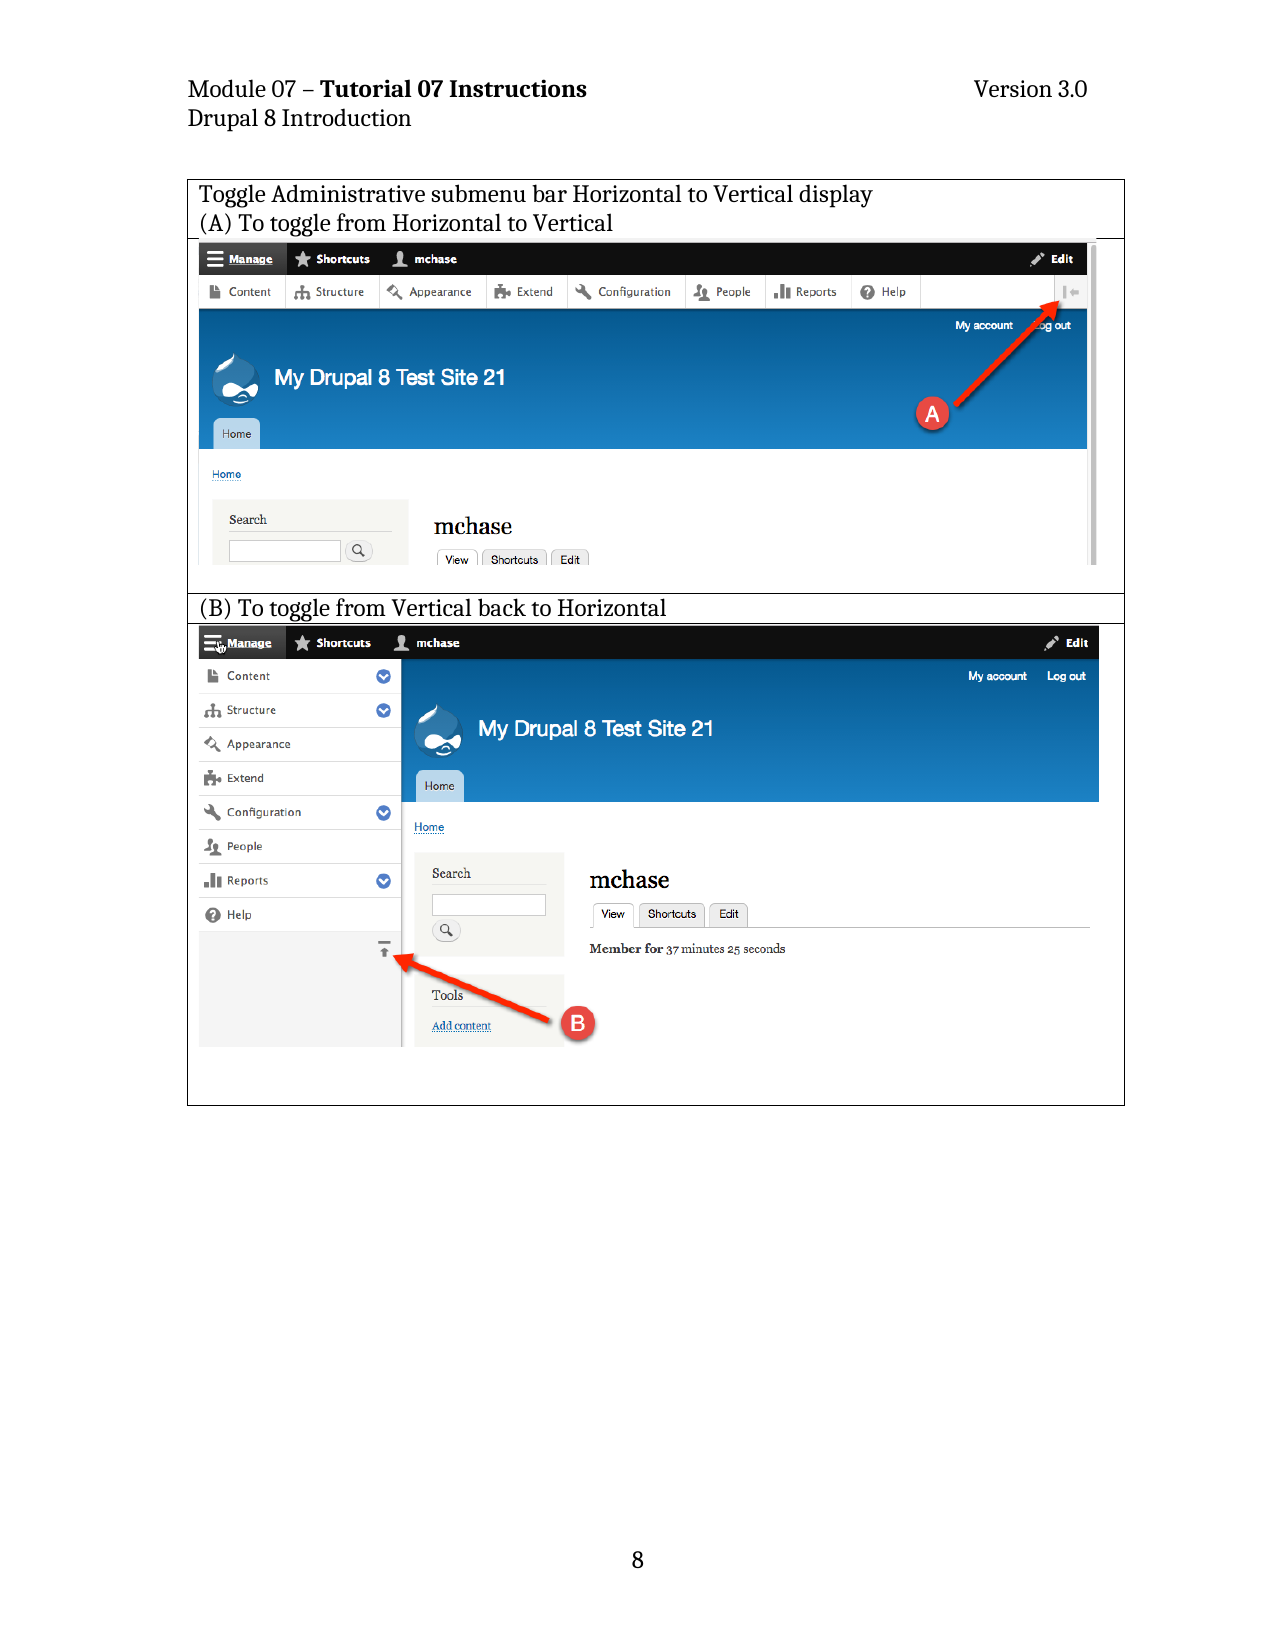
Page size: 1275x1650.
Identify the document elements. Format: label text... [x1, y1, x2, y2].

picture [198, 238, 1097, 565]
table_cell [188, 624, 1124, 1105]
picture [198, 624, 1099, 1047]
table_cell [188, 239, 1124, 593]
table_cell (B) To toggle from Vertical back to Horizontal [188, 594, 1124, 623]
table_header Toggle Administrative submenu bar Horizontal to Vertical display (A) To toggle from Horizontal to Vertical [188, 180, 1124, 238]
